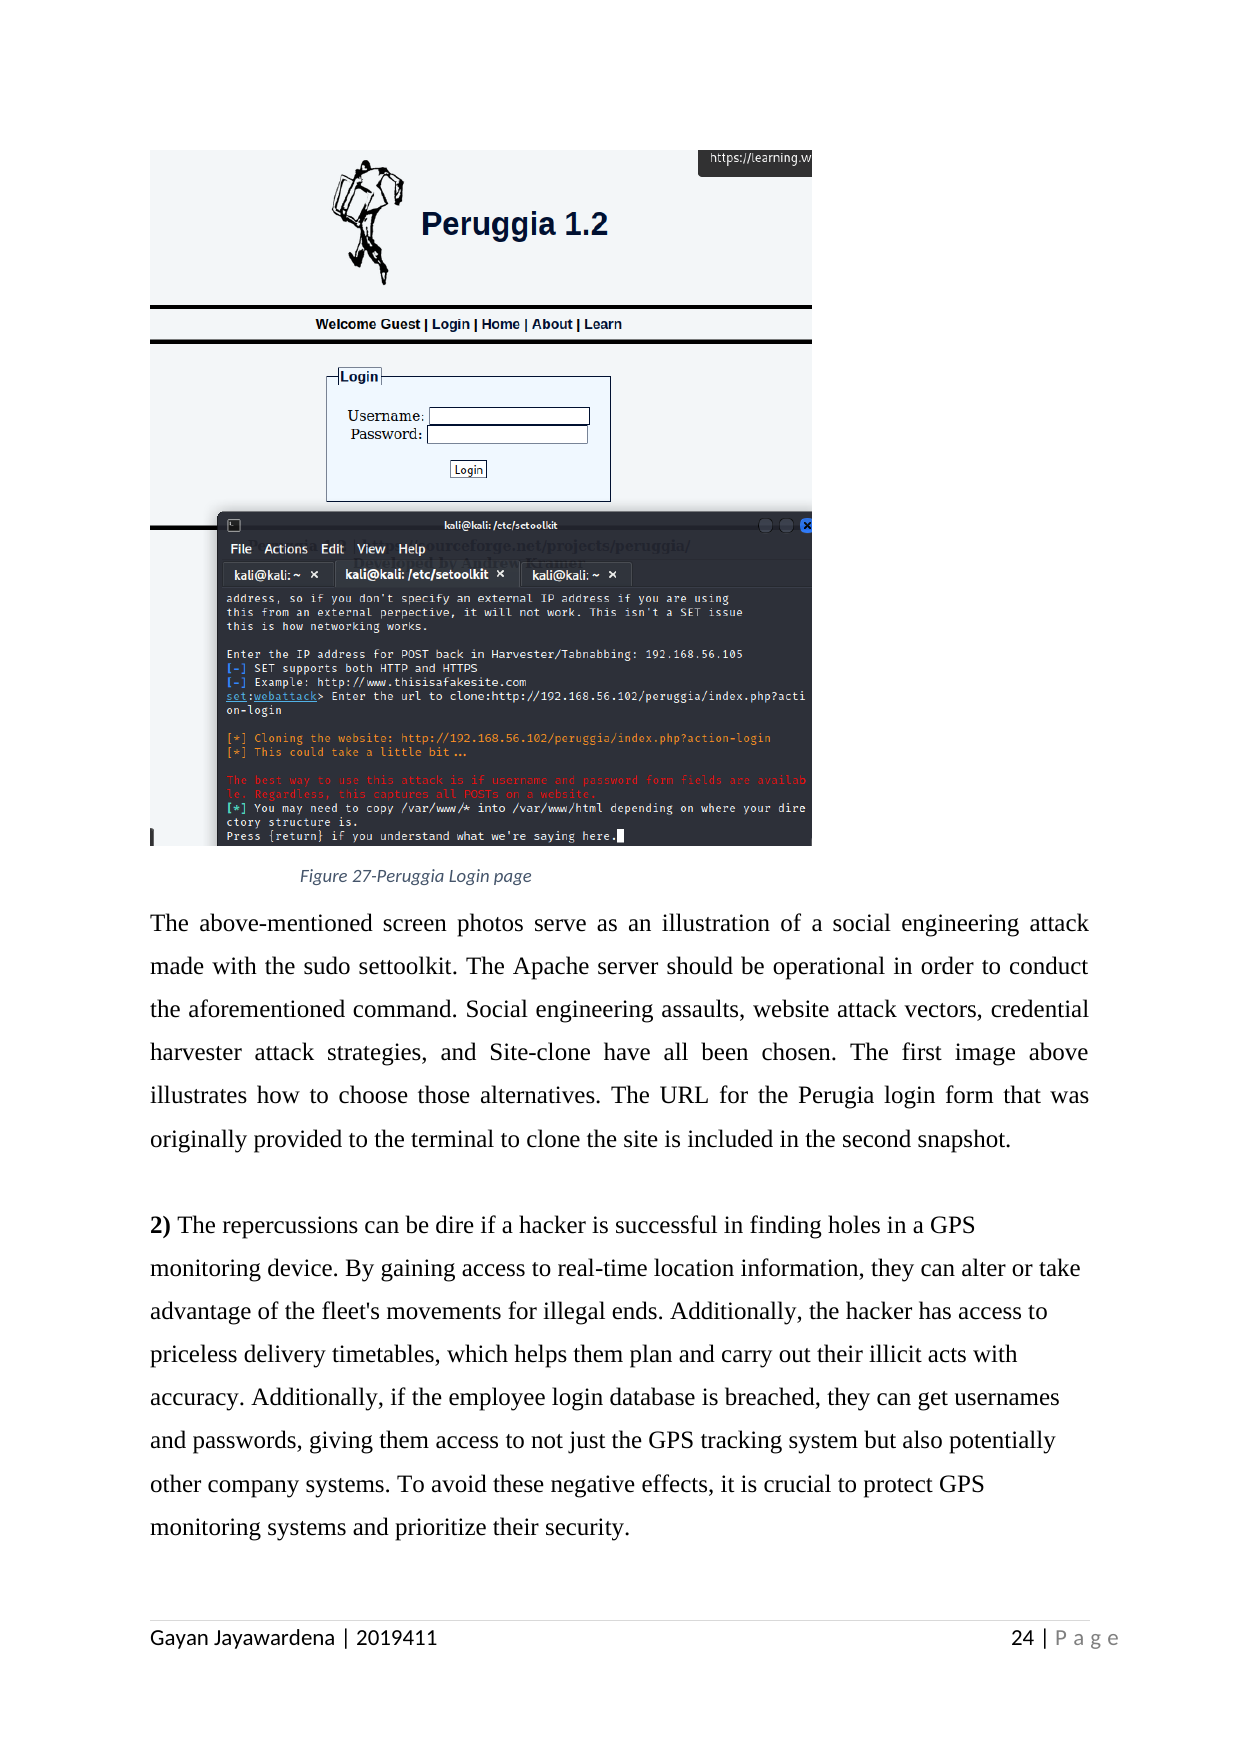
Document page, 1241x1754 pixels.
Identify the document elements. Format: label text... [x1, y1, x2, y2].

text 2) The repercussions can be dire if a hacker is successful in finding holes in a GPS monitoring device. By gaining access to real-time location information, they can alter or take advantage of the fleet's movements for illegal ends. Additionally, the hacker has access to priceless delivery timetables, which helps them plan and carry out their illicit acts with accuracy. Additionally, if the employee login database is breached, they can get usernames and passwords, giving them access to not just the GPS tracking system but also potentially other company systems. To avoid these negative effects, it is crucial to protect GPS monitoring systems and prioritize their security. [150, 1210, 1090, 1541]
picture [150, 150, 812, 846]
text The above-mentioned screen photos serve as an illustration of a social engineering attack made with the sudo settoolkit. The Apache server should be operational in order to conduct the aforementioned command. Social engineering assaults, website attack vectors, credential harvester attack strategies, and Site-clone have all been chosen. The first image above illustrates how to choose those alternatives. The URL for the Perugia login form that was originally provided to the terminal to clone the site is included in the second snapshot. [150, 908, 1090, 1152]
